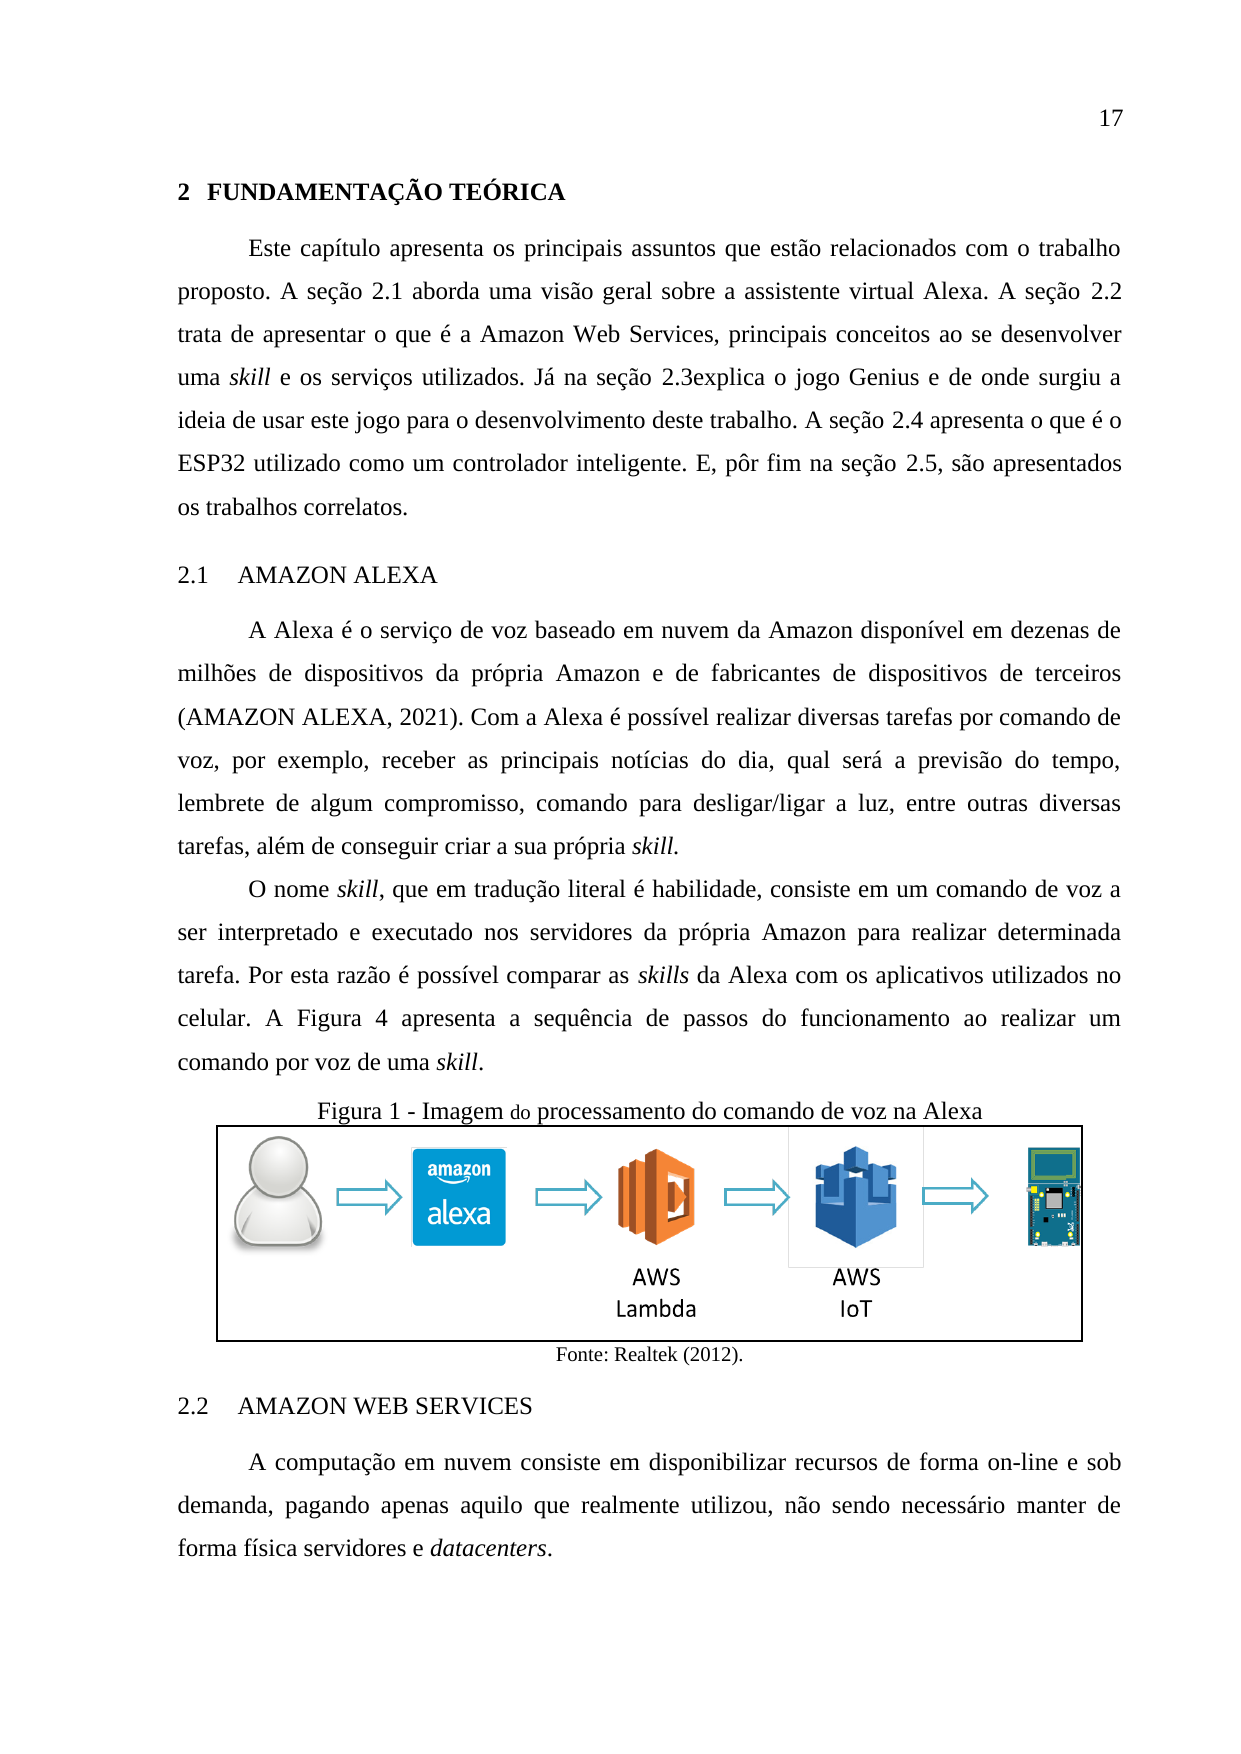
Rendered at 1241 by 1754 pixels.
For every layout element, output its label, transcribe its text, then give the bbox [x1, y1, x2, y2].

subtitle Amazon Alexa [177, 560, 1122, 588]
text O nome skill, que em tradução literal é habilidade, consiste em um comando de voz a ser interpretado e executado nos servidores da própria Amazon para realizar determinada tarefa. Por esta razão é possível comparar as skills da Alexa com os aplicativos utilizados no celular. A Figura 4 apresenta a sequência de passos do funcionamento ao realizar um comando por voz de uma skill. [177, 874, 1122, 1075]
subtitle Amazon Web Services [177, 1391, 1122, 1420]
text Este capítulo apresenta os principais assuntos que estão relacionados com o trabalho proposto. A seção 2.1 aborda uma visão geral sobre a assistente virtual Alexa. A seção 2.2 trata de apresentar o que é a Amazon Web Services, principais conceitos ao se desenvolver uma skill e os serviços utilizados. Já na seção 2.3explica o jogo Genius e de onde surgiu a ideia de usar este jogo para o desenvolvimento deste trabalho. A seção 2.4 apresenta o que é o ESP32 utilizado como um controlador inteligente. E, pôr fim na seção 2.5, são apresentados os trabalhos correlatos. [177, 233, 1122, 520]
text A computação em nuvem consiste em disponibilizar recursos de forma on-line e sob demanda, pagando apenas aquilo que realmente utilizou, não sendo necessário manter de forma física servidores e datacenters. [177, 1447, 1122, 1562]
text Figura 1 - Imagem do processamento do comando de voz na Alexa [177, 1096, 1122, 1125]
subtitle FUNDAMENTAÇÃO TEÓRICA [177, 177, 1122, 206]
picture [218, 1127, 1081, 1340]
text Fonte: Realtek (2012). [177, 1342, 1122, 1366]
text A Alexa é o serviço de voz baseado em nuvem da Amazon disponível em dezenas de milhões de dispositivos da própria Amazon e de fabricantes de dispositivos de terceiros (AMAZON ALEXA, 2021). Com a Alexa é possível realizar diversas tarefas por comando de voz, por exemplo, receber as principais notícias do dia, qual será a previsão do tempo, lembrete de algum compromisso, comando para desligar/ligar a luz, entre outras diversas tarefas, além de conseguir criar a sua própria skill. [177, 615, 1122, 860]
